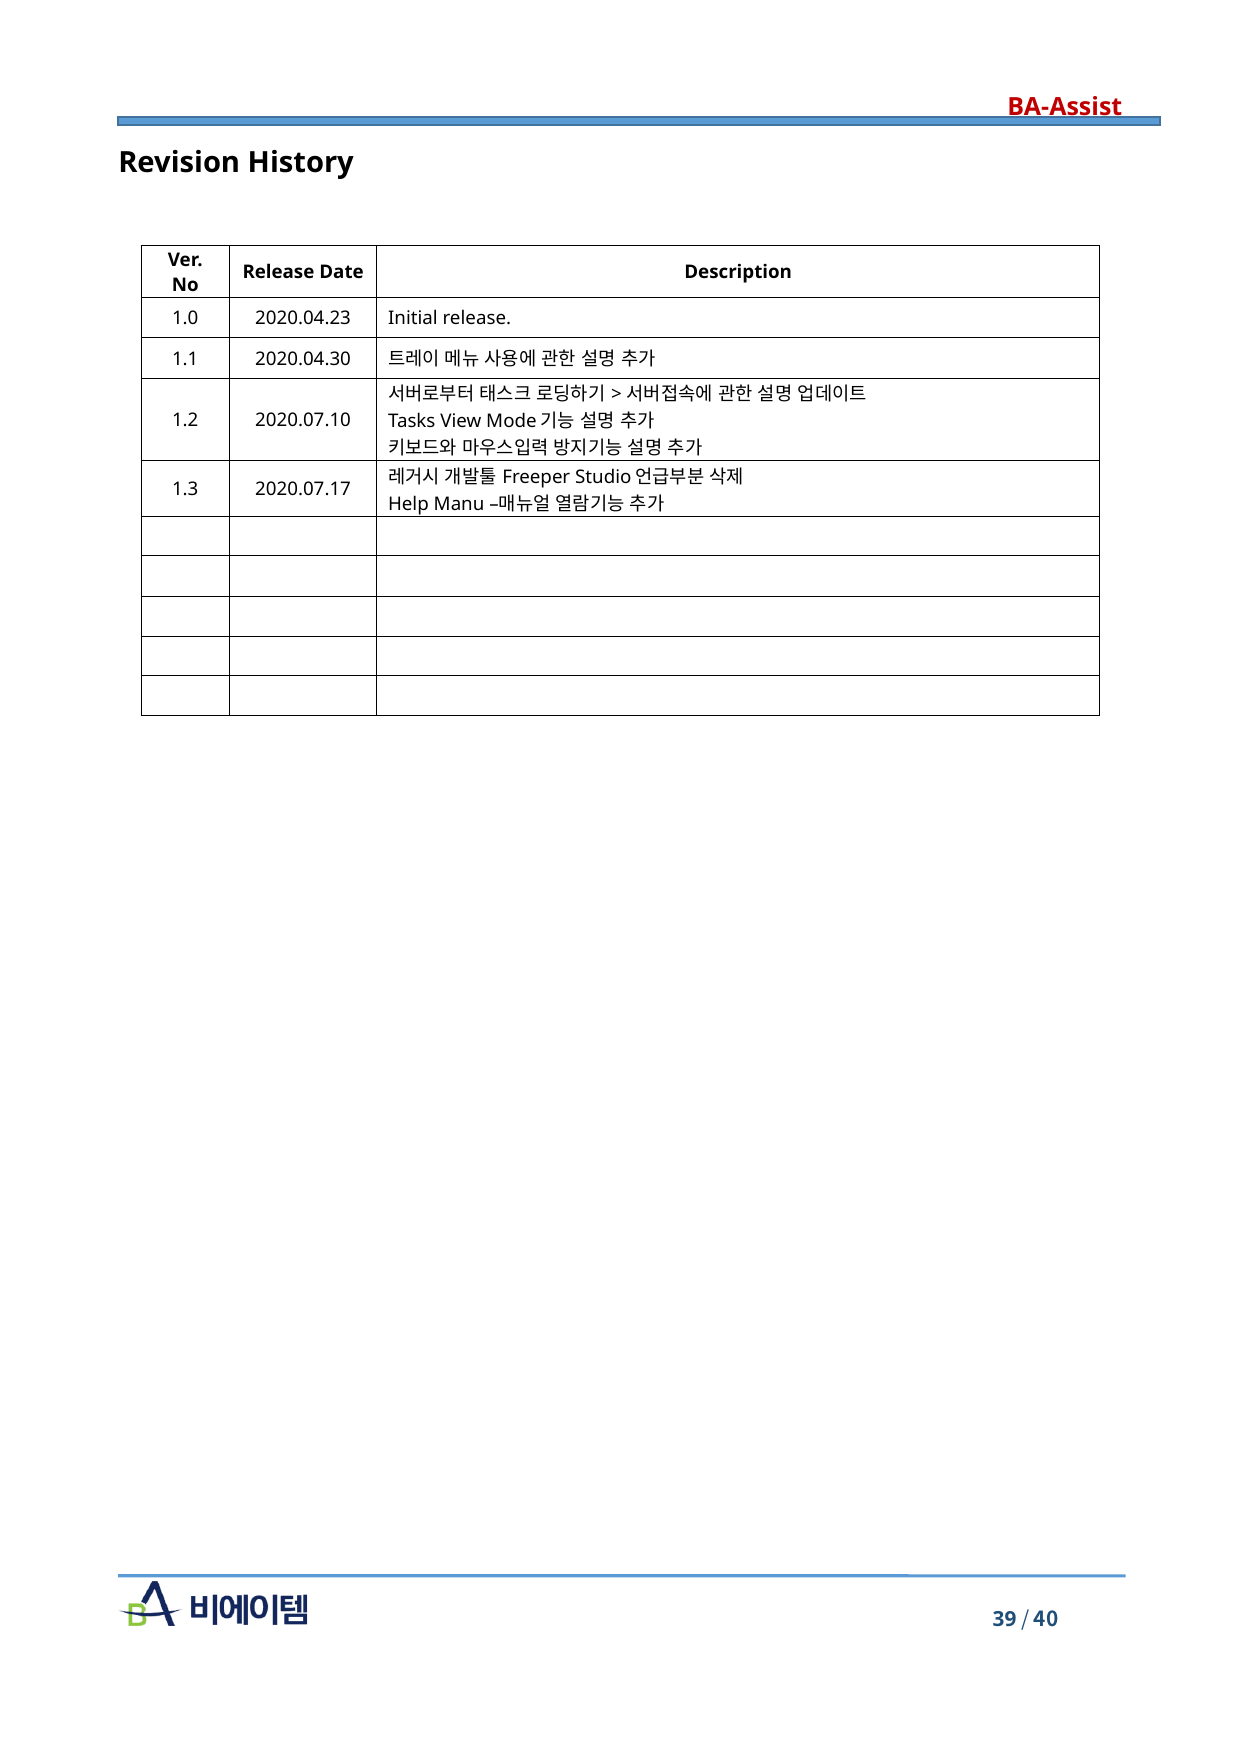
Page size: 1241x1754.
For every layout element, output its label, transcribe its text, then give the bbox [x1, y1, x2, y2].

table_cell 1.0 [142, 298, 229, 337]
table_cell [142, 556, 229, 596]
table_cell [377, 597, 1099, 636]
table_cell 2020.04.23 [230, 298, 376, 337]
table_cell 2020.07.10 [230, 379, 376, 460]
table_cell 1.1 [142, 338, 229, 378]
table_cell [377, 676, 1099, 715]
text Revision History [118, 141, 1122, 181]
table_cell Initial release. [377, 298, 1099, 337]
table_cell 서버로부터 태스크 로딩하기 > 서버접속에 관한 설명 업데이트 Tasks View Mode기능 설명 추가 키보드와 마우스입력 방지기능 설명 추가 [377, 379, 1099, 460]
table_cell [230, 637, 376, 675]
picture [118, 1581, 308, 1626]
table_cell [230, 597, 376, 636]
table_cell 트레이 메뉴 사용에 관한 설명 추가 [377, 338, 1099, 378]
table_cell 1.2 [142, 379, 229, 460]
table_cell 1.3 [142, 461, 229, 516]
table_cell [142, 676, 229, 715]
table_cell [230, 676, 376, 715]
table_header Release Date [230, 246, 376, 297]
table_cell [230, 517, 376, 555]
table_cell [377, 517, 1099, 555]
table_cell 2020.04.30 [230, 338, 376, 378]
table_header Description [377, 246, 1099, 297]
table_cell [142, 597, 229, 636]
table_cell [230, 556, 376, 596]
table_cell [142, 517, 229, 555]
table_cell 2020.07.17 [230, 461, 376, 516]
table_cell [377, 556, 1099, 596]
table_cell [142, 637, 229, 675]
table_cell [377, 637, 1099, 675]
table_cell 레거시 개발툴 Freeper Studio언급부분 삭제 Help Manu –매뉴얼 열람기능 추가 [377, 461, 1099, 516]
table_header Ver. No [142, 246, 229, 297]
